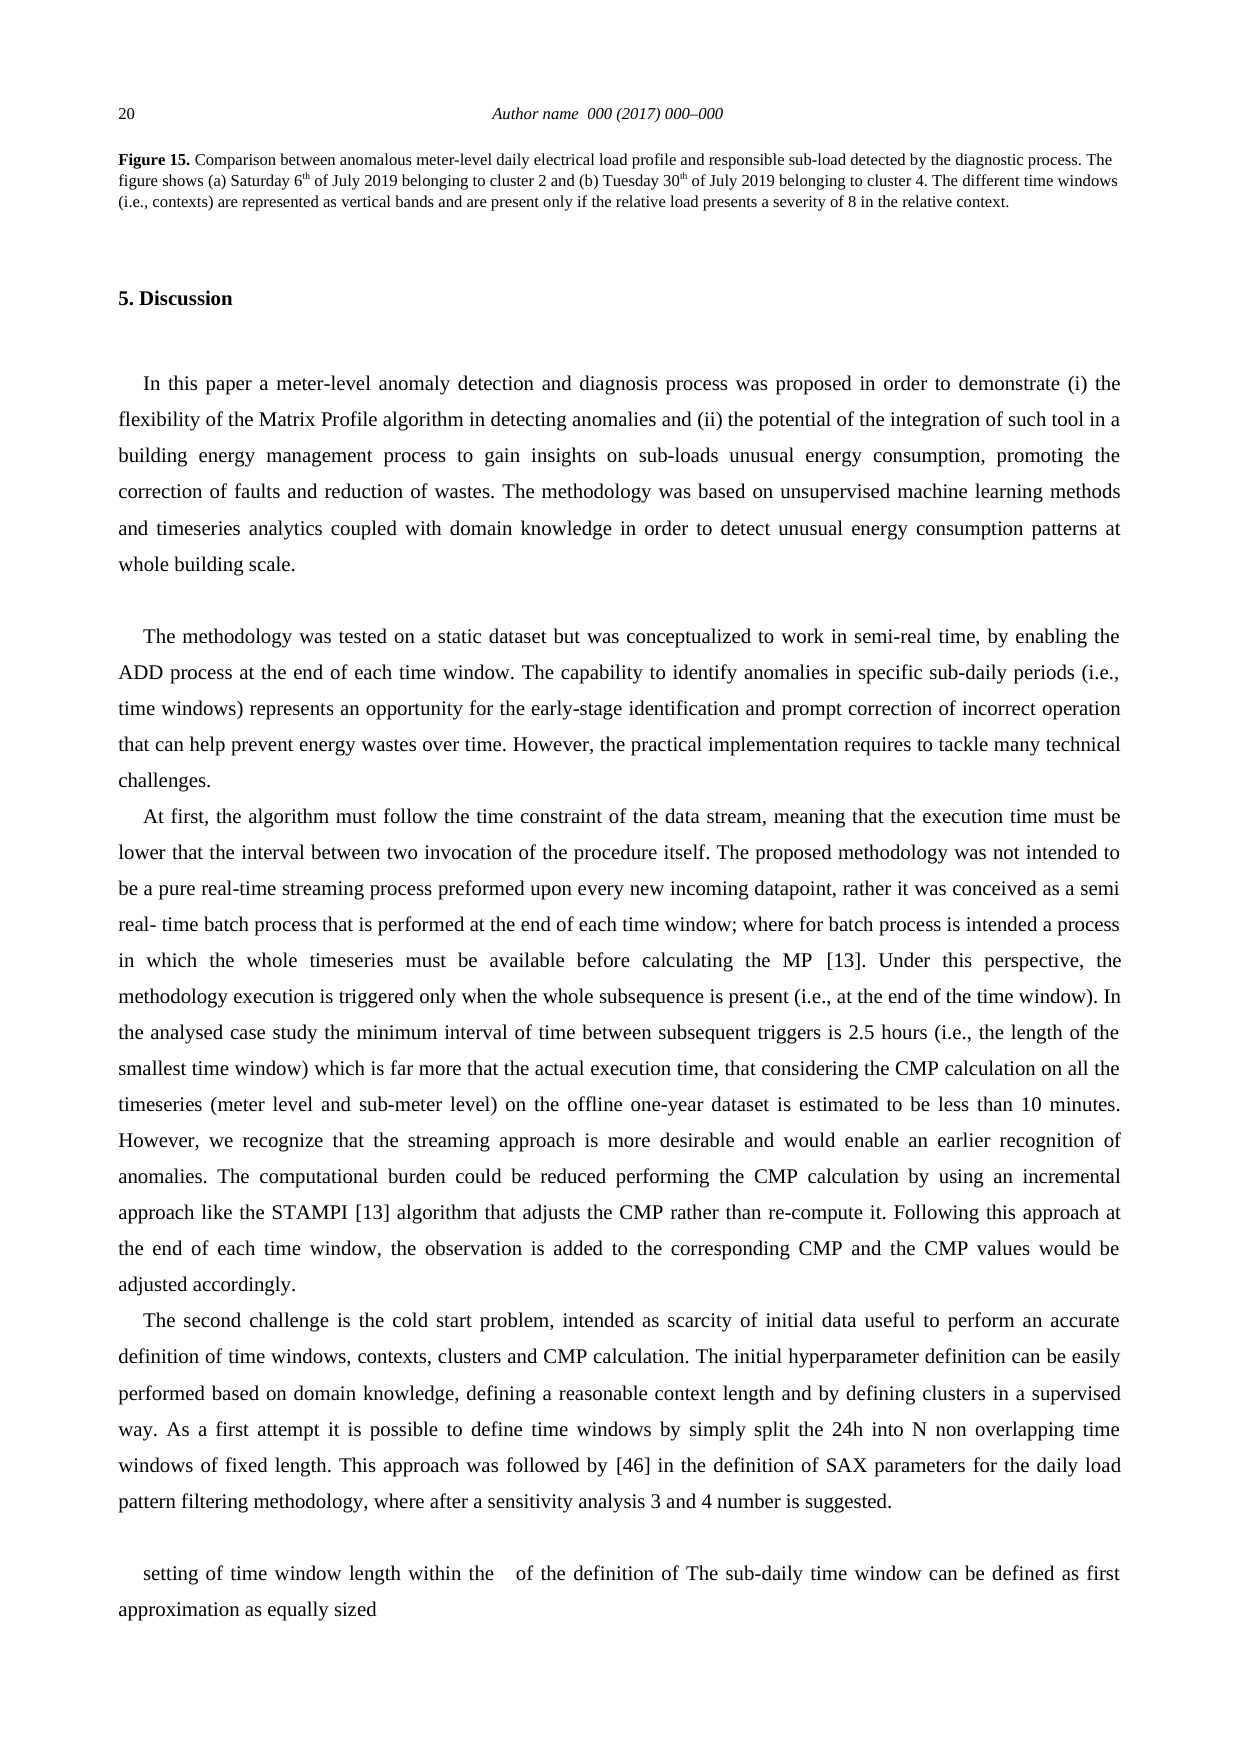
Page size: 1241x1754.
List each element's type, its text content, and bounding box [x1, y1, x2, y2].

text Figure 15. Comparison between anomalous meter-level daily electrical load profile and responsible sub-load detected by the diagnostic process. The figure shows (a) Saturday 6th of July 2019 belonging to cluster 2 and (b) Tuesday 30th of July 2019 belonging to cluster 4. The different time windows (i.e., contexts) are represented as vertical bands and are present only if the relative load presents a severity of 8 in the relative context. [118, 149, 1122, 211]
text Discussion [118, 285, 1122, 310]
text The second challenge is the cold start problem, intended as scarcity of initial data useful to perform an accurate definition of time windows, contexts, clusters and CMP calculation. The initial hyperparameter definition can be easily performed based on domain knowledge, defining a reasonable context length and by defining clusters in a supervised way. As a first attempt it is possible to define time windows by simply split the 24h into N non overlapping time windows of fixed length. This approach was followed by [46] in the definition of SAX parameters for the daily load pattern filtering methodology, where after a sensitivity analysis 3 and 4 number is suggested. [118, 1308, 1122, 1513]
text setting of time window length within the of the definition of The sub-daily time window can be defined as first approximation as equally sized [118, 1561, 1122, 1621]
text At first, the algorithm must follow the time constraint of the data stream, meaning that the execution time must be lower that the interval between two invocation of the procedure itself. The proposed methodology was not intended to be a pure real-time streaming process preformed upon every new incoming datapoint, rather it was conceived as a semi real- time batch process that is performed at the end of each time window; where for batch process is intended a process in which the whole timeseries must be available before calculating the MP [13]. Under this perspective, the methodology execution is triggered only when the whole subsequence is present (i.e., at the end of the time window). In the analysed case study the minimum interval of time between subsequent triggers is 2.5 hours (i.e., the length of the smallest time window) which is far more that the actual execution time, that considering the CMP calculation on all the timeseries (meter level and sub-meter level) on the offline one-year dataset is estimated to be less than 10 minutes. However, we recognize that the streaming approach is more desirable and would enable an earlier recognition of anomalies. The computational burden could be reduced performing the CMP calculation by using an incremental approach like the STAMPI [13] algorithm that adjusts the CMP rather than re-compute it. Following this approach at the end of each time window, the observation is added to the corresponding CMP and the CMP values would be adjusted accordingly. [118, 804, 1122, 1296]
text In this paper a meter-level anomaly detection and diagnosis process was proposed in order to demonstrate (i) the flexibility of the Matrix Profile algorithm in detecting anomalies and (ii) the potential of the integration of such tool in a building energy management process to gain insights on sub-loads unusual energy consumption, promoting the correction of faults and reduction of wastes. The methodology was based on unsupervised machine learning methods and timeseries analytics coupled with domain knowledge in order to detect unusual energy consumption patterns at whole building scale. [118, 371, 1122, 576]
text The methodology was tested on a static dataset but was conceptualized to work in semi-real time, by enabling the ADD process at the end of each time window. The capability to identify anomalies in specific sub-daily periods (i.e., time windows) represents an opportunity for the early-stage identification and prompt correction of incorrect operation that can help prevent energy wastes over time. However, the practical implementation requires to tackle many technical challenges. [118, 624, 1122, 792]
